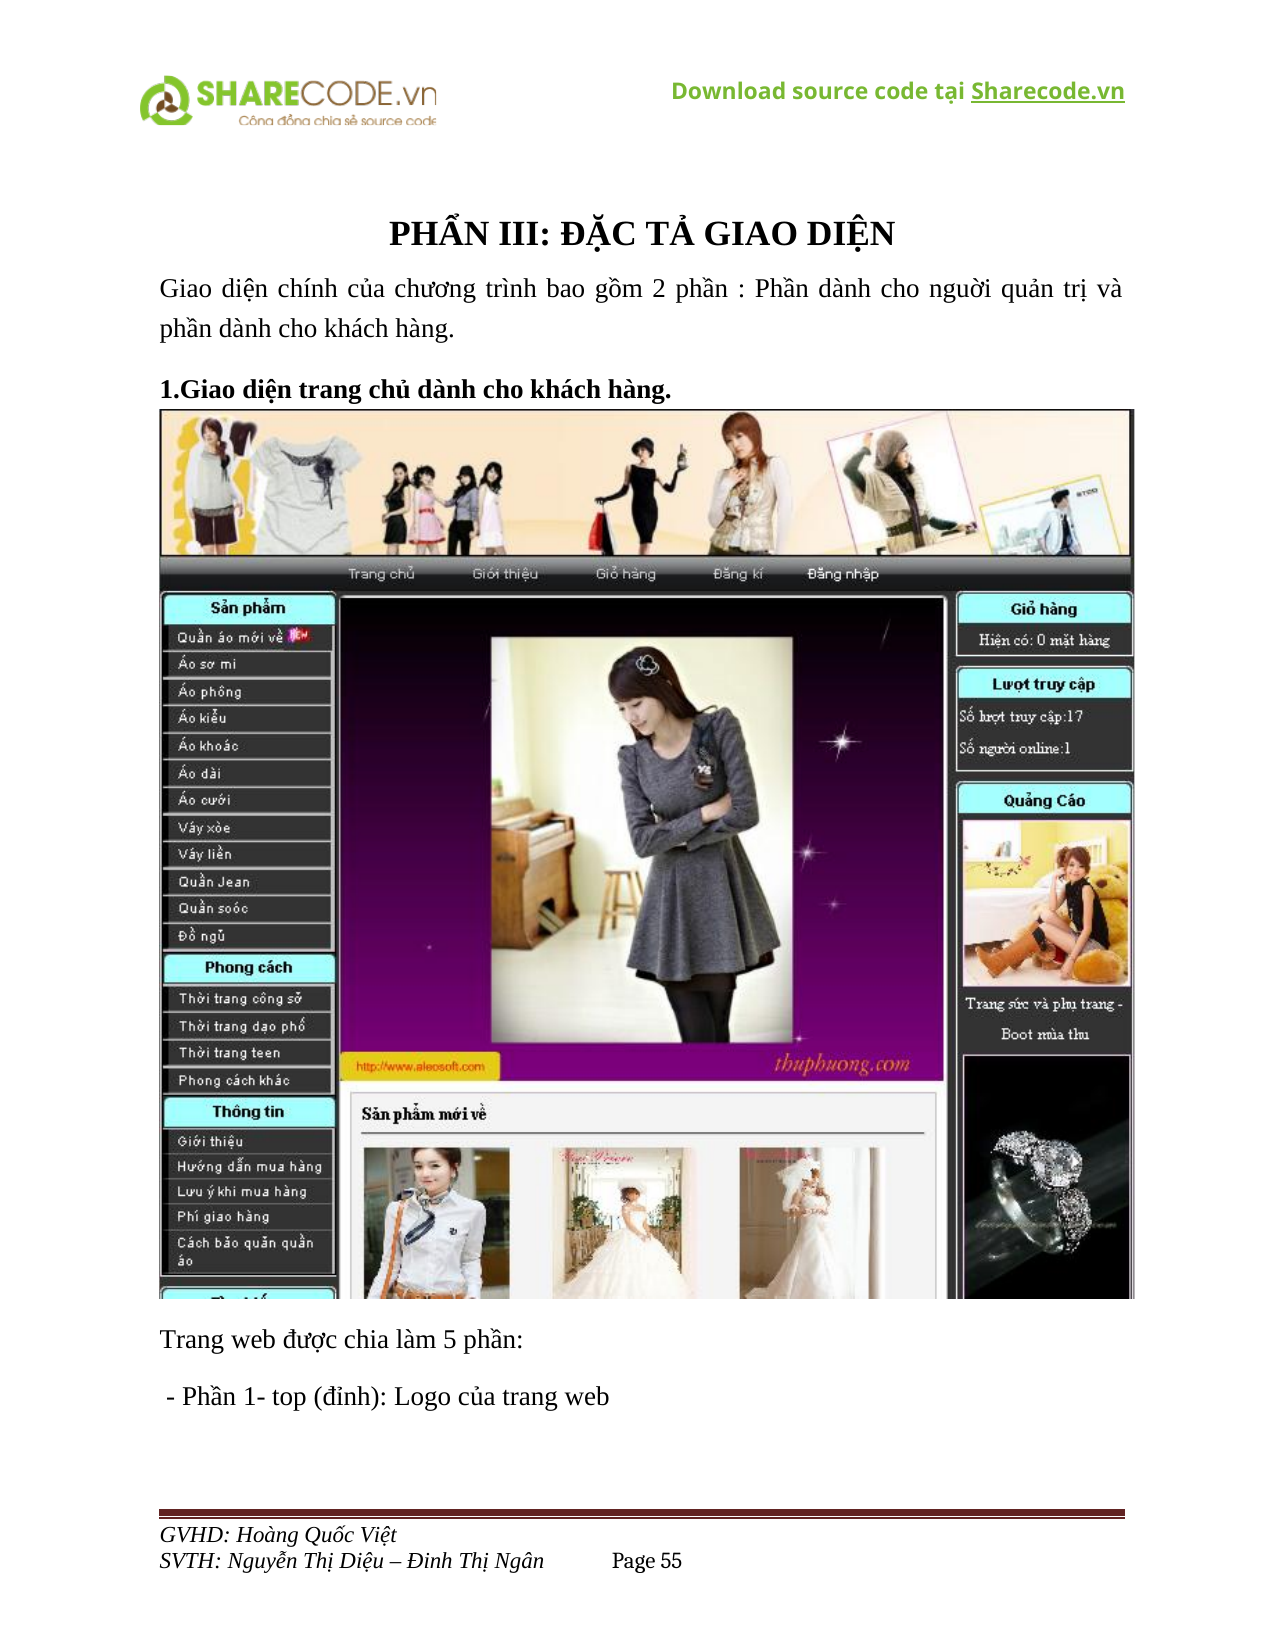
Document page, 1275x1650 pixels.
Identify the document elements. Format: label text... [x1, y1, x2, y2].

subtitle 1.Giao diện trang chủ dành cho khách hàng. [159, 373, 1125, 404]
subtitle PHẨN III: ĐẶC TẢ GIAO DIỆN [159, 212, 1125, 253]
text - Phần 1- top (đỉnh): Logo của trang web [159, 1380, 1125, 1411]
text Trang web được chia làm 5 phần: [159, 1323, 1125, 1354]
picture [139, 75, 437, 126]
text Giao diện chính của chương trình bao gồm 2 phần : Phần dành cho nguời quản trị và phần dành cho khách hàng. [159, 272, 1125, 343]
picture [159, 409, 1135, 1299]
